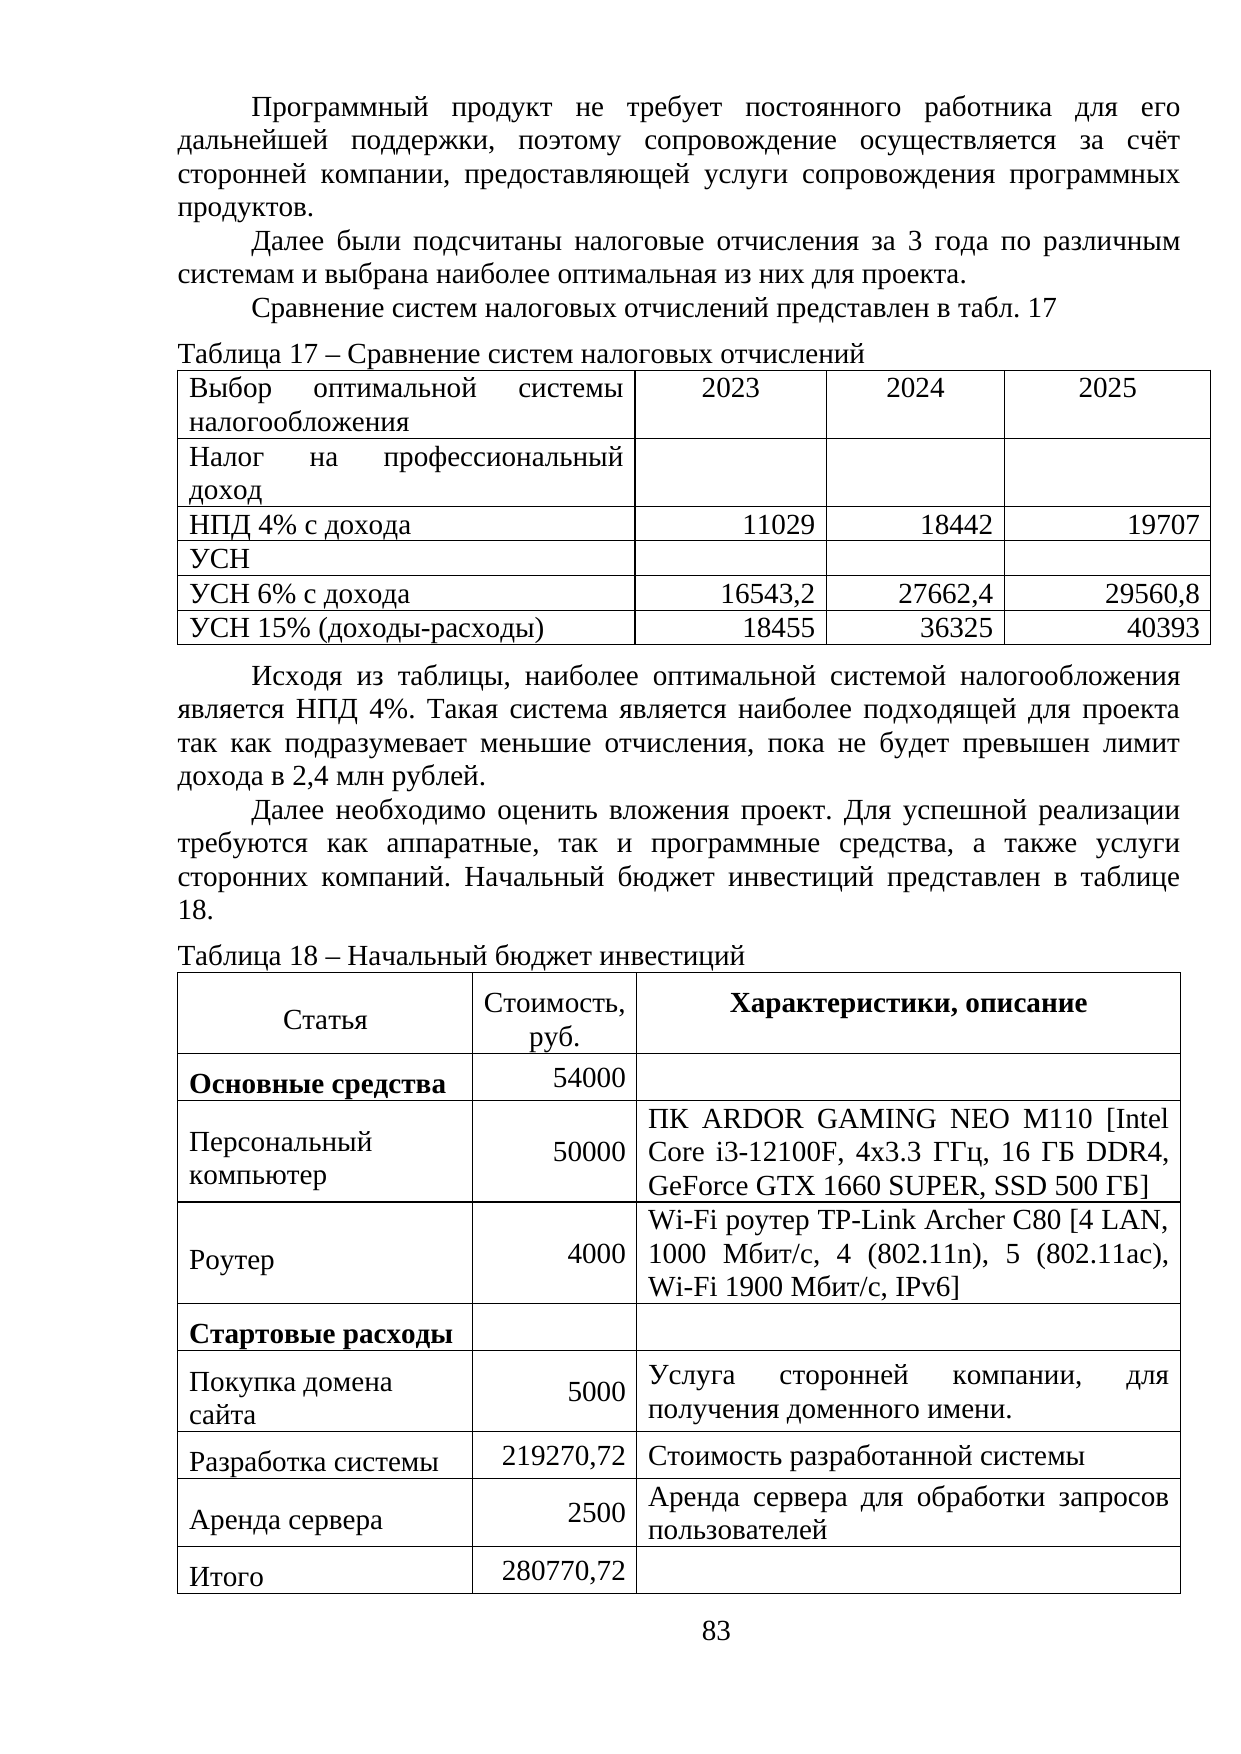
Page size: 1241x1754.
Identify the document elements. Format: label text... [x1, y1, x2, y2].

table_cell [827, 439, 1004, 506]
table_cell Аренда сервера [178, 1479, 472, 1546]
table_cell Стоимость разработанной системы [637, 1432, 1180, 1478]
list Далее были подсчитаны налоговые отчисления за 3 года по различным системам и выбрана наиболее оптимальная из них для проекта. [177, 223, 1181, 290]
table_cell 16543,2 [636, 576, 826, 609]
list Исходя из таблицы, наиболее оптимальной системой налогообложения является НПД 4%. Такая система является наиболее подходящей для проекта так как подразумевает меньшие отчисления, пока не будет превышен лимит дохода в 2,4 млн рублей. [177, 658, 1181, 792]
table_cell Стартовые расходы [178, 1304, 472, 1350]
table_cell 18455 [636, 611, 826, 644]
table_cell [1005, 439, 1210, 506]
table_cell [637, 1304, 1180, 1350]
table_cell УСН 6% с дохода [178, 576, 634, 609]
table_cell Основные средства [178, 1054, 472, 1100]
table_cell 280770,72 [473, 1547, 636, 1593]
table_cell 40393 [1005, 611, 1210, 644]
table_cell Налог на профессиональный доход [178, 439, 634, 506]
table_cell 11029 [636, 507, 826, 540]
table_cell Итого [178, 1547, 472, 1593]
table_cell 19707 [1005, 507, 1210, 540]
table_cell [473, 1304, 636, 1350]
table_cell [636, 439, 826, 506]
list Далее необходимо оценить вложения проект. Для успешной реализации требуются как аппаратные, так и программные средства, а также услуги сторонних компаний. Начальный бюджет инвестиций представлен в таблице 18. [177, 792, 1181, 926]
table_cell УСН 15% (доходы-расходы) [178, 611, 634, 644]
table_cell 4000 [473, 1203, 636, 1303]
table_cell [1005, 541, 1210, 575]
text Таблица 17 – Сравнение систем налоговых отчислений [177, 336, 1181, 369]
table_cell УСН [178, 541, 634, 575]
table_cell 50000 [473, 1101, 636, 1201]
table_cell 2500 [473, 1479, 636, 1546]
text Таблица 18 – Начальный бюджет инвестиций [177, 938, 1181, 972]
table_cell [636, 541, 826, 575]
table_cell Аренда сервера для обработки запросов пользователей [637, 1479, 1180, 1546]
table_cell ПК ARDOR GAMING NEO M110 [Intel Core i3-12100F, 4x3.3 ГГц, 16 ГБ DDR4, GeForce GTX 1660 SUPER, SSD 500 ГБ] [637, 1101, 1180, 1201]
table_header Характеристики, описание [637, 973, 1180, 1053]
table_cell 36325 [827, 611, 1004, 644]
table_header Статья [178, 973, 472, 1053]
table_header 2023 [636, 371, 826, 438]
table_cell Роутер [178, 1203, 472, 1303]
table_cell Wi-Fi роутер TP-Link Archer C80 [4 LAN, 1000 Мбит/с, 4 (802.11n), 5 (802.11ac), Wi-Fi 1900 Мбит/с, IPv6] [637, 1203, 1180, 1303]
table_cell 219270,72 [473, 1432, 636, 1478]
table_cell Персональный компьютер [178, 1101, 472, 1201]
table_cell Покупка домена сайта [178, 1351, 472, 1431]
table_cell Разработка системы [178, 1432, 472, 1478]
table_header Выбор оптимальной системы налогообложения [178, 371, 634, 438]
table_cell Услуга сторонней компании, для получения доменного имени. [637, 1351, 1180, 1431]
list Сравнение систем налоговых отчислений представлен в табл. 17 [177, 290, 1181, 323]
table_cell 18442 [827, 507, 1004, 540]
table_cell НПД 4% с дохода [178, 507, 634, 540]
table_cell 5000 [473, 1351, 636, 1431]
table_header 2024 [827, 371, 1004, 438]
list Программный продукт не требует постоянного работника для его дальнейшей поддержки, поэтому сопровождение осуществляется за счёт сторонней компании, предоставляющей услуги сопровождения программных продуктов. [177, 89, 1181, 223]
table_header 2025 [1005, 371, 1210, 438]
table_cell [827, 541, 1004, 575]
table_cell 54000 [473, 1054, 636, 1100]
table_cell [637, 1547, 1180, 1593]
table_cell 29560,8 [1005, 576, 1210, 609]
table_cell 27662,4 [827, 576, 1004, 609]
table_header Стоимость, руб. [473, 973, 636, 1053]
table_cell [637, 1054, 1180, 1100]
